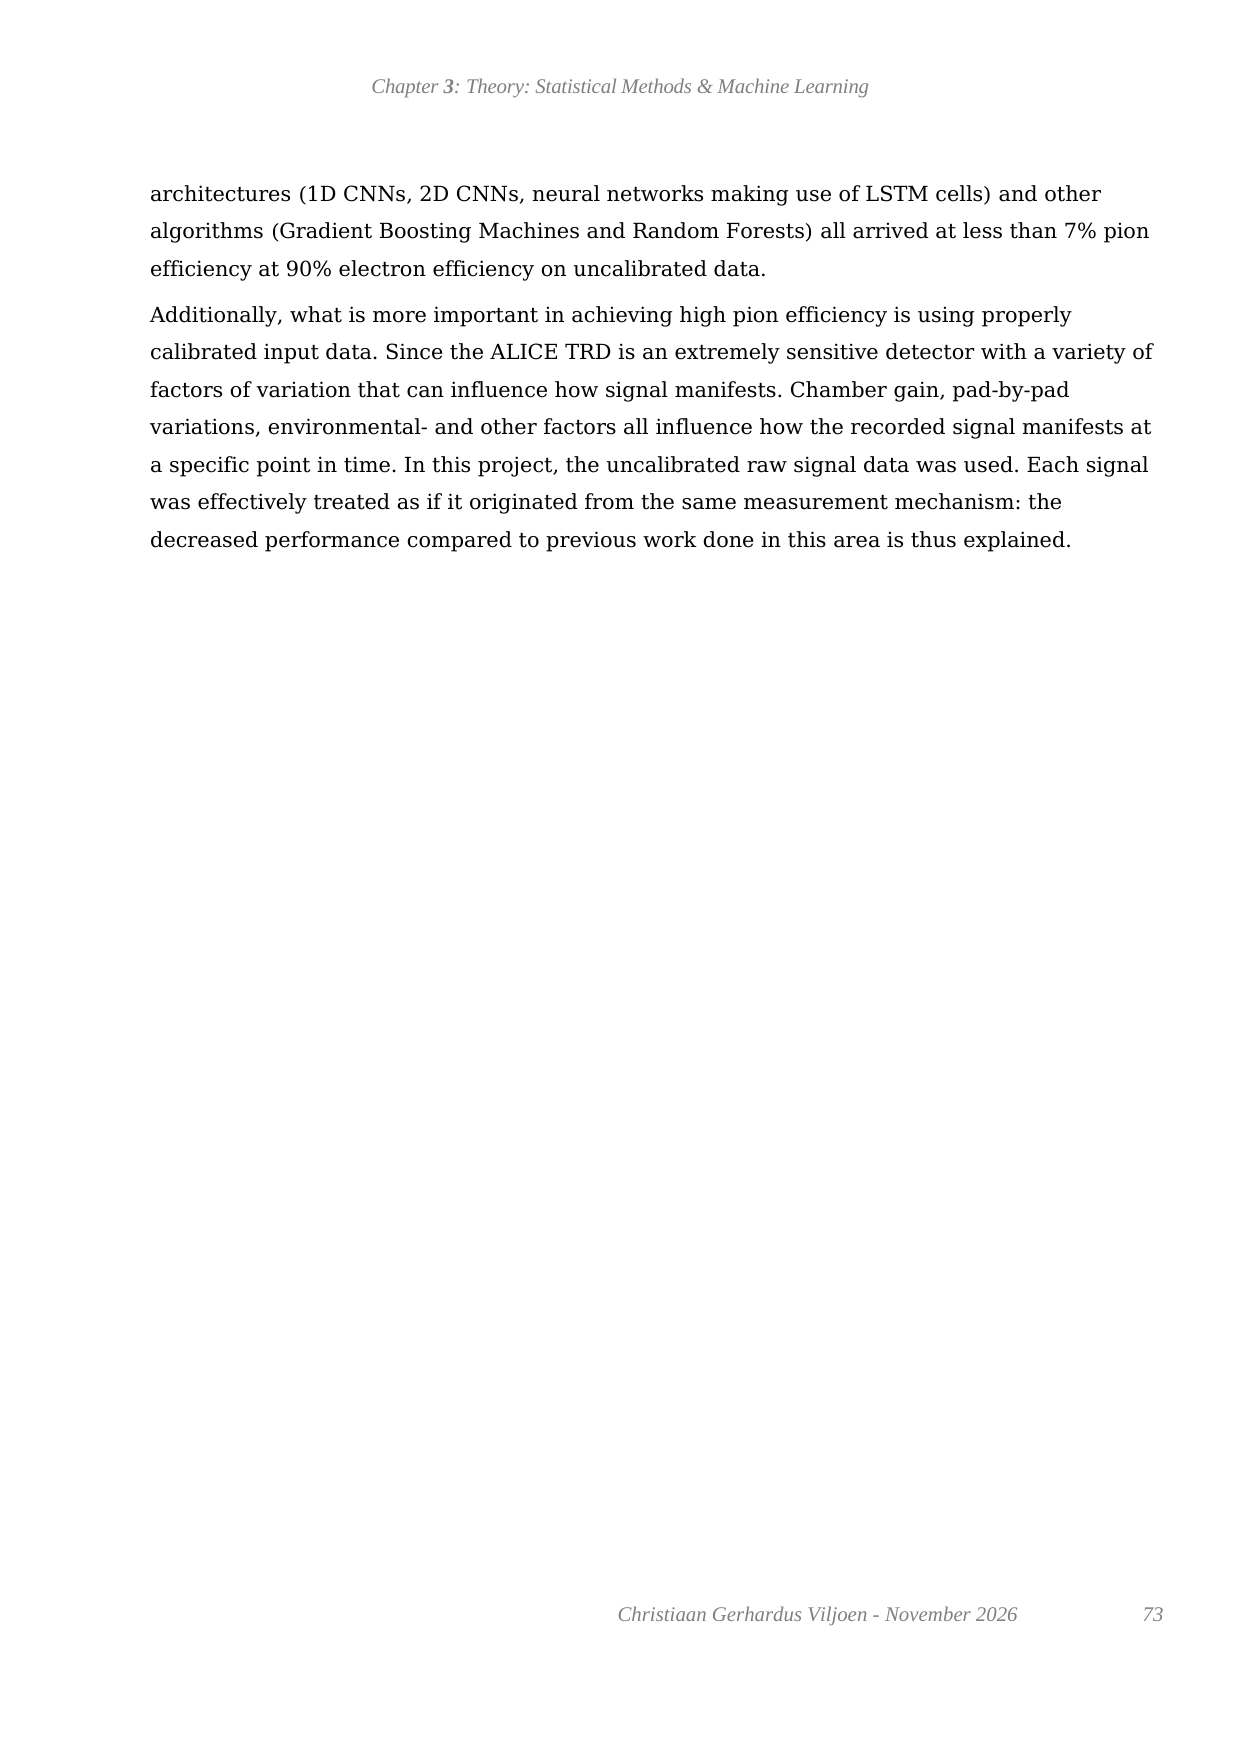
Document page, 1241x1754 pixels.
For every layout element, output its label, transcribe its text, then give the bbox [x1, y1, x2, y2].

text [150, 181, 1165, 281]
text Additionally, what is more important in achieving high pion efficiency is using properly calibrated input data. Since the ALICE TRD is an extremely sensitive detector with a variety of factors of variation that can influence how signal manifests. Chamber gain, pad-by-pad variations, environmental- and other factors all influence how the recorded signal manifests at a specific point in time. In this project, the uncalibrated raw signal data was used. Each signal was effectively treated as if it originated from the same measurement mechanism: the decreased performance compared to previous work done in this area is thus explained. [150, 302, 1165, 552]
